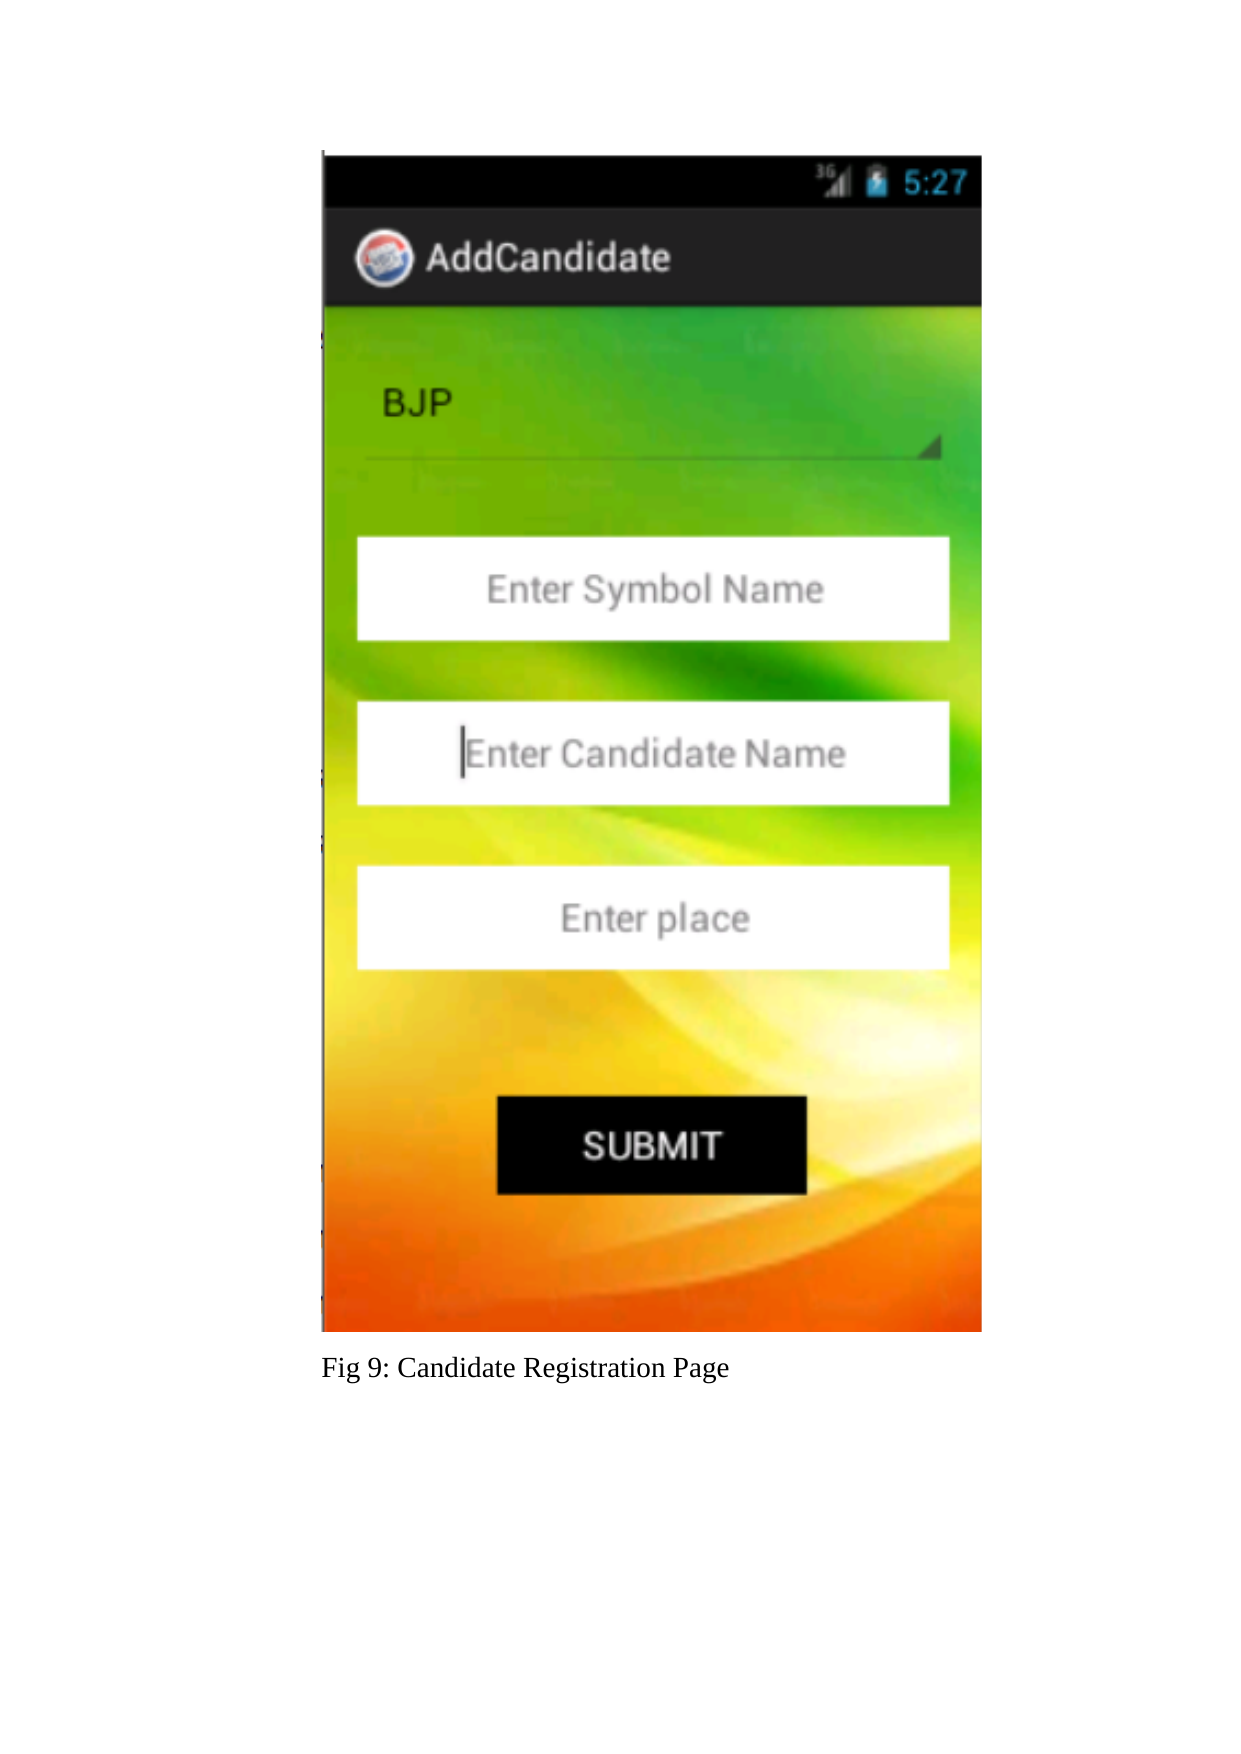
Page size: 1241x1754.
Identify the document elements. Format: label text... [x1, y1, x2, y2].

picture [321, 150, 982, 1332]
text Fig 9: Candidate Registration Page [321, 1350, 1090, 1383]
